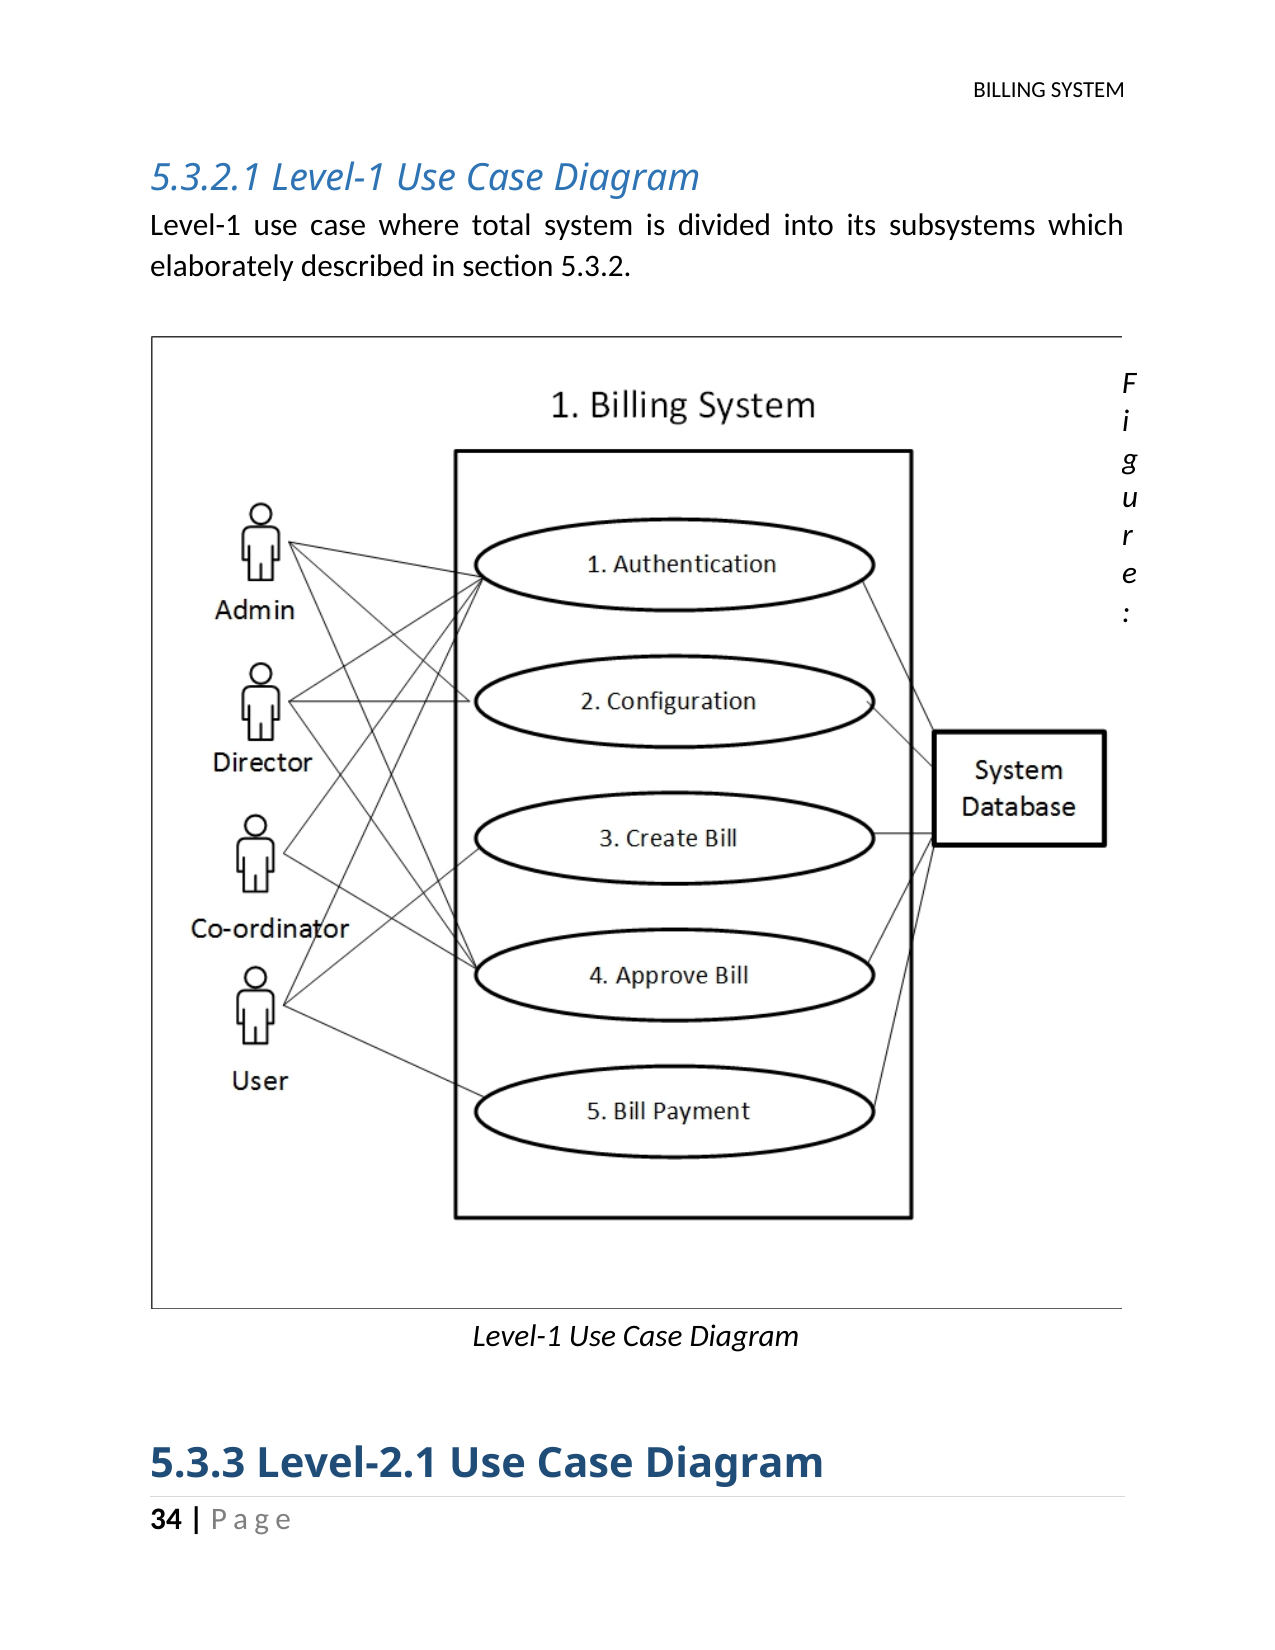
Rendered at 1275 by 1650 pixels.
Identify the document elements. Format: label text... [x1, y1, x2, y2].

subtitle 5.3.2.1 Level-1 Use Case Diagram [150, 150, 1125, 201]
text Figure 2: Level-1 Use Case Diagram [150, 580, 1125, 1354]
picture [150, 335, 1122, 1307]
subtitle 5.3.3 Level-2.1 Use Case Diagram [150, 1433, 1125, 1490]
text Level-1 use case where total system is divided into its subsystems which elaborately described in section 5.3.2. [150, 205, 1125, 284]
